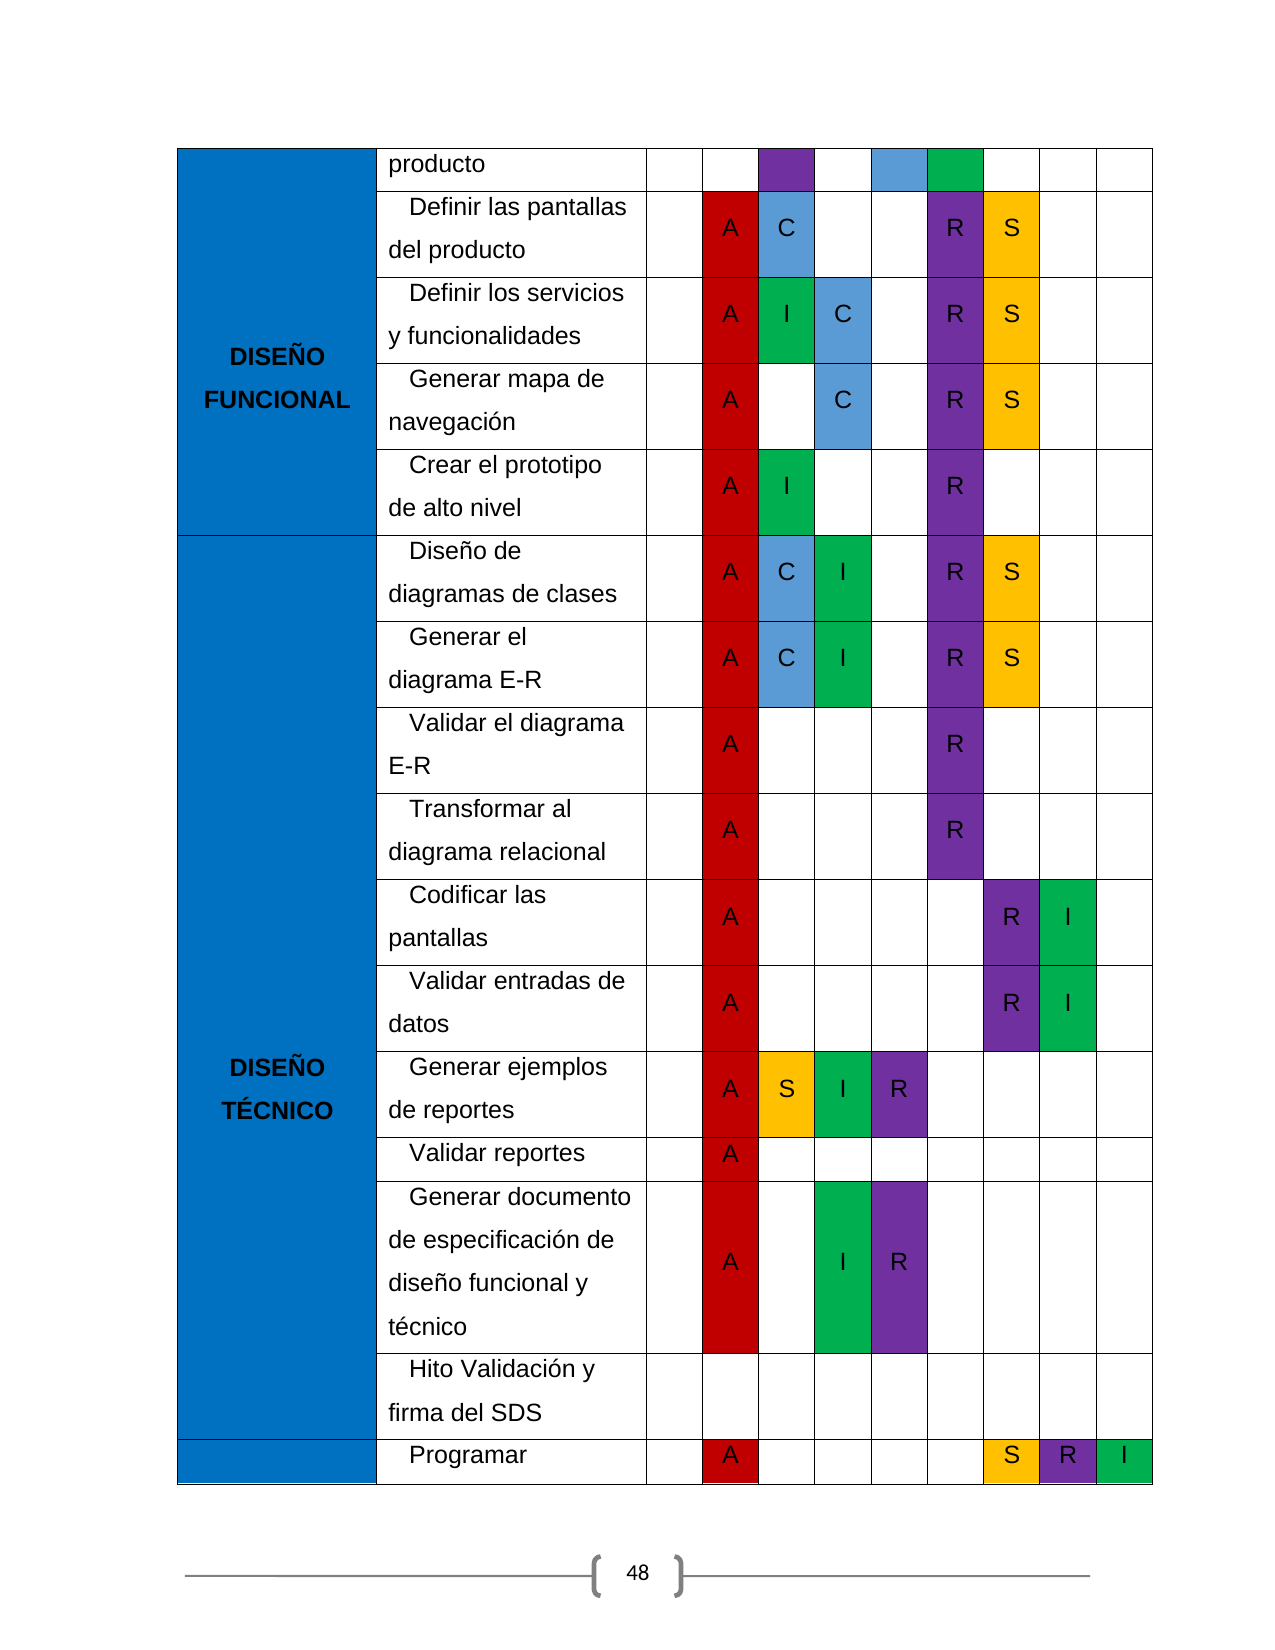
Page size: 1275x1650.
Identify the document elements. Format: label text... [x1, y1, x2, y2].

table_cell I [815, 536, 871, 621]
table_cell [872, 794, 927, 879]
table_cell S [984, 622, 1039, 707]
table_cell [1097, 1138, 1152, 1181]
table_cell [647, 1138, 702, 1181]
table_cell [815, 149, 871, 191]
table_cell A [703, 880, 758, 965]
table_cell [1040, 1138, 1096, 1181]
table_cell [1097, 1052, 1152, 1137]
table_cell R [928, 536, 983, 621]
table_cell A [703, 450, 758, 535]
table_cell Validar entradas de datos [377, 966, 646, 1051]
table_cell [1040, 192, 1096, 277]
table_cell [1040, 708, 1096, 793]
table_cell Generar mapa de navegación [377, 364, 646, 449]
table_cell I [1040, 880, 1096, 965]
table_cell [984, 794, 1039, 879]
table_cell [1097, 278, 1152, 363]
table_cell R [928, 364, 983, 449]
table_cell R [928, 278, 983, 363]
table_cell Generar el diagrama E-R [377, 622, 646, 707]
table_cell Validar el diagrama E-R [377, 708, 646, 793]
table_cell [759, 880, 814, 965]
table_cell [872, 622, 927, 707]
table_cell R [928, 622, 983, 707]
table_cell A [703, 708, 758, 793]
table_cell [647, 192, 702, 277]
table_cell R [928, 794, 983, 879]
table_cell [377, 149, 646, 191]
table_cell [759, 1440, 814, 1483]
table_cell [759, 1182, 814, 1353]
table_cell A [703, 192, 758, 277]
table_cell Definir las pantallas del producto [377, 192, 646, 277]
table_cell I [815, 1182, 871, 1353]
table_cell [815, 1138, 871, 1181]
table_cell [759, 794, 814, 879]
table_cell S [759, 1052, 814, 1137]
table_cell S [984, 536, 1039, 621]
table_cell R [1040, 1440, 1096, 1483]
table_cell A [703, 278, 758, 363]
table_cell Definir los servicios y funcionalidades [377, 278, 646, 363]
table_cell Transformar al diagrama relacional [377, 794, 646, 879]
table_cell [1040, 1354, 1096, 1439]
table_cell I [759, 278, 814, 363]
table_cell A [703, 966, 758, 1051]
table_cell [759, 1354, 814, 1439]
table_cell C [759, 536, 814, 621]
table_cell [872, 880, 927, 965]
table_cell [928, 880, 983, 965]
table_cell [647, 450, 702, 535]
table_cell [647, 880, 702, 965]
table_cell DISEÑO TÉCNICO [178, 536, 376, 1439]
table_cell Diseño de diagramas de clases [377, 536, 646, 621]
table_cell [928, 1182, 983, 1353]
table_cell A [703, 1440, 758, 1483]
table_cell [647, 149, 702, 191]
table_cell [647, 1440, 702, 1483]
table_cell R [872, 1052, 927, 1137]
table_cell [872, 1138, 927, 1181]
table_cell Generar ejemplos de reportes [377, 1052, 646, 1137]
table_cell C [872, 149, 927, 191]
table_cell [815, 1440, 871, 1483]
table_cell Hito Validación y firma del SDS [377, 1354, 646, 1439]
table_cell [984, 1354, 1039, 1439]
table_cell I [1097, 1440, 1152, 1483]
table_cell I [759, 450, 814, 535]
table_cell [984, 708, 1039, 793]
table_cell R [928, 708, 983, 793]
table_cell R [984, 880, 1039, 965]
table_cell [872, 278, 927, 363]
table_cell [815, 794, 871, 879]
table_cell [759, 708, 814, 793]
table_cell A [703, 1052, 758, 1137]
table_cell Crear el prototipo de alto nivel [377, 450, 646, 535]
table_cell S [984, 1440, 1039, 1483]
table_cell [1097, 708, 1152, 793]
table_cell [1040, 1052, 1096, 1137]
table_cell [872, 708, 927, 793]
table_cell I [928, 149, 983, 191]
table_cell [984, 1138, 1039, 1181]
table_cell A [703, 1182, 758, 1353]
table_cell [1097, 149, 1152, 191]
table_cell [984, 1182, 1039, 1353]
table_cell [1040, 364, 1096, 449]
table_cell [928, 1354, 983, 1439]
table_cell [815, 708, 871, 793]
table_cell [928, 966, 983, 1051]
table_cell R [928, 192, 983, 277]
table_cell Validar reportes [377, 1138, 646, 1181]
table_cell S [984, 192, 1039, 277]
table_cell S [984, 278, 1039, 363]
table_cell [872, 192, 927, 277]
table_cell [1040, 536, 1096, 621]
table_cell [1097, 966, 1152, 1051]
table_cell [1097, 1354, 1152, 1439]
table_cell A [703, 622, 758, 707]
table_cell [815, 1354, 871, 1439]
table_cell [984, 149, 1039, 191]
table_cell R [928, 450, 983, 535]
table_cell [1040, 149, 1096, 191]
table_cell [647, 794, 702, 879]
table_cell Codificar las pantallas [377, 880, 646, 965]
table_cell [1097, 1182, 1152, 1353]
table_cell [1097, 192, 1152, 277]
table_cell [1097, 622, 1152, 707]
table_cell C [815, 278, 871, 363]
table_cell [759, 1138, 814, 1181]
table_cell [759, 364, 814, 449]
table_cell C [815, 364, 871, 449]
table_cell [872, 1440, 927, 1483]
table_cell [1097, 880, 1152, 965]
table_cell [1097, 536, 1152, 621]
table_cell [984, 1052, 1039, 1137]
table_cell [1097, 794, 1152, 879]
table_cell Generar documento de especificación de diseño funcional y técnico [377, 1182, 646, 1353]
table_cell A [703, 364, 758, 449]
table_cell [647, 1052, 702, 1137]
table_cell [1040, 1182, 1096, 1353]
table_cell [872, 364, 927, 449]
table_cell [872, 966, 927, 1051]
table_cell [647, 364, 702, 449]
table_cell [815, 450, 871, 535]
table_cell [1040, 278, 1096, 363]
table_cell R [759, 149, 814, 191]
table_cell [928, 1138, 983, 1181]
table_cell [703, 149, 758, 191]
table_cell [647, 966, 702, 1051]
table_cell [815, 966, 871, 1051]
table_cell [1040, 794, 1096, 879]
table_cell [1040, 450, 1096, 535]
table_cell A [703, 536, 758, 621]
table_cell [872, 450, 927, 535]
table_cell R [872, 1182, 927, 1353]
table_cell [647, 278, 702, 363]
table_cell S [984, 364, 1039, 449]
table_cell [647, 1354, 702, 1439]
table_cell [647, 622, 702, 707]
table_cell R [984, 966, 1039, 1051]
table_cell I [1040, 966, 1096, 1051]
table_cell [759, 966, 814, 1051]
table_cell [928, 1052, 983, 1137]
table_cell I [815, 1052, 871, 1137]
table_cell [872, 536, 927, 621]
table_cell [872, 1354, 927, 1439]
table_cell [647, 1182, 702, 1353]
table_cell [815, 192, 871, 277]
table_cell [647, 708, 702, 793]
table_cell [1097, 364, 1152, 449]
table_cell [1097, 450, 1152, 535]
table_cell A [703, 794, 758, 879]
table_cell [984, 450, 1039, 535]
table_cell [377, 1440, 646, 1483]
table_cell [815, 880, 871, 965]
table_cell C [759, 622, 814, 707]
table_cell [928, 1440, 983, 1483]
table_cell [703, 1354, 758, 1439]
table_cell [1040, 622, 1096, 707]
table_cell CÓDIGO [178, 1440, 376, 1483]
table_cell A [703, 1138, 758, 1181]
table_cell [647, 536, 702, 621]
table_cell I [815, 622, 871, 707]
table_cell C [759, 192, 814, 277]
